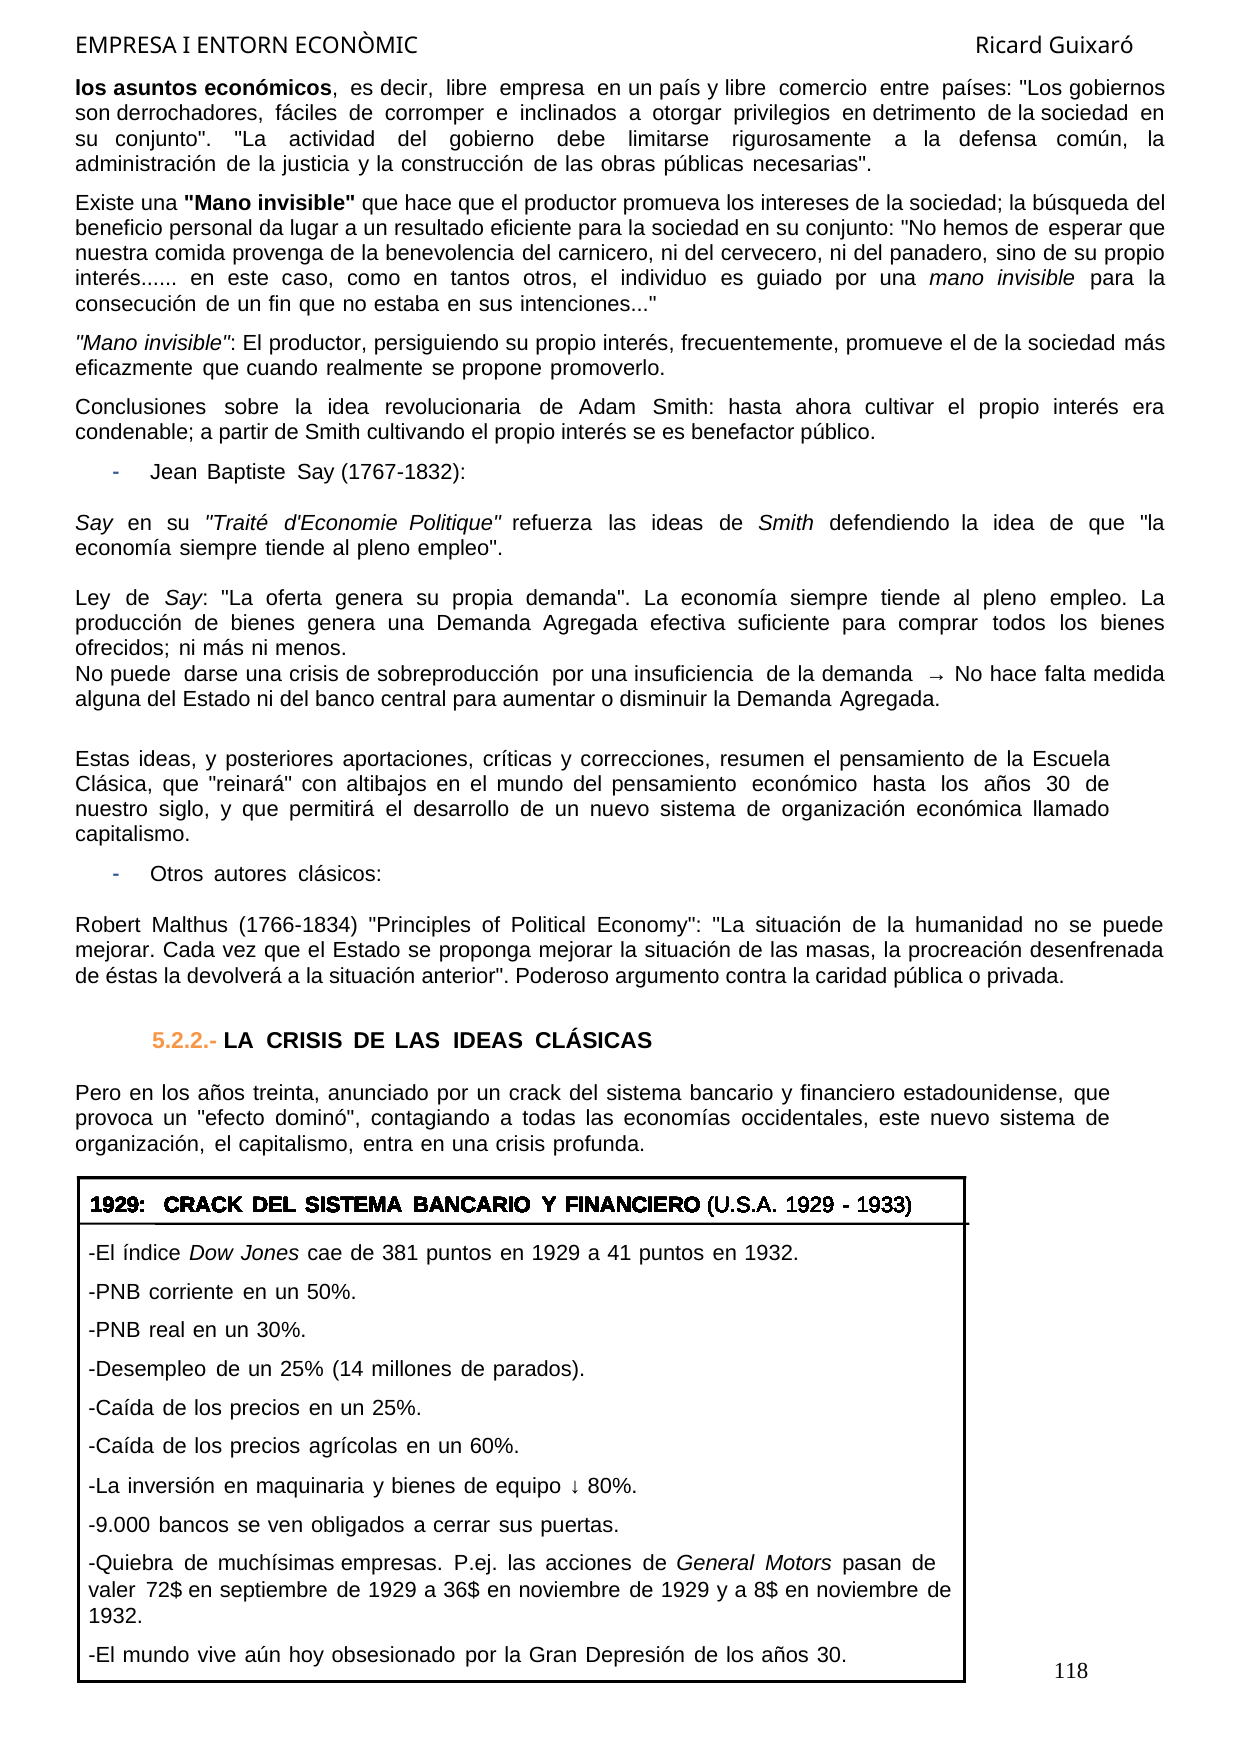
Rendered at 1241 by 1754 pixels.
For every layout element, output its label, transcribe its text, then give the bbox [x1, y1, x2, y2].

text Estas ideas, y posteriores aportaciones, críticas y correcciones, resumen el pensamiento de la Escuela Clásica, que "reinará" con altibajos en el mundo del pensamiento económico hasta los años 30 de nuestro siglo, y que permitirá el desarrollo de un nuevo sistema de organización económica llamado capitalismo. [75, 746, 1110, 847]
list Otros autores clásicos: [112, 860, 1165, 887]
text Pero en los años treinta, anunciado por un crack del sistema bancario y financiero estadounidense, que provoca un "efecto dominó", contagiando a todas las economías occidentales, este nuevo sistema de organización, el capitalismo, entra en una crisis profunda. [75, 1080, 1110, 1156]
text Existe una "Mano invisible" que hace que el productor promueva los intereses de la sociedad; la búsqueda del beneficio personal da lugar a un resultado eficiente para la sociedad en su conjunto: "No hemos de esperar que nuestra comida provenga de la benevolencia del carnicero, ni del cervecero, ni del panadero, sino de su propio interés...... en este caso, como en tantos otros, el individuo es guiado por una mano invisible para la consecución de un fin que no estaba en sus intenciones..." [75, 190, 1165, 316]
text No puede darse una crisis de sobreproducción por una insuficiencia de la demanda → No hace falta medida alguna del Estado ni del banco central para aumentar o disminuir la Demanda Agregada. [75, 660, 1165, 711]
text Ley de Say: "La oferta genera su propia demanda". La economía siempre tiende al pleno empleo. La producción de bienes genera una Demanda Agregada efectiva suficiente para comprar todos los bienes ofrecidos; ni más ni menos. [75, 585, 1165, 660]
text "Mano invisible": El productor, persiguiendo su propio interés, frecuentemente, promueve el de la sociedad más eficazmente que cuando realmente se propone promoverlo. [75, 329, 1165, 380]
list Jean Baptiste Say (1767-1832): [112, 458, 1165, 484]
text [75, 75, 1165, 176]
text Say en su "Traité d'Economie Politique" refuerza las ideas de Smith defendiendo la idea de que "la economía siempre tiende al pleno empleo". [75, 509, 1165, 560]
text Robert Malthus (1766-1834) "Principles of Political Economy": "La situación de la humanidad no se puede mejorar. Cada vez que el Estado se proponga mejorar la situación de las masas, la procreación desenfrenada de éstas la devolverá a la situación anterior". Poderoso argumento contra la caridad pública o privada. [75, 912, 1165, 988]
subtitle 5.2.2.- LA CRISIS DE LAS IDEAS CLÁSICAS [152, 1027, 1165, 1054]
text Conclusiones sobre la idea revolucionaria de Adam Smith: hasta ahora cultivar el propio interés era condenable; a partir de Smith cultivando el propio interés se es benefactor público. [75, 394, 1165, 444]
